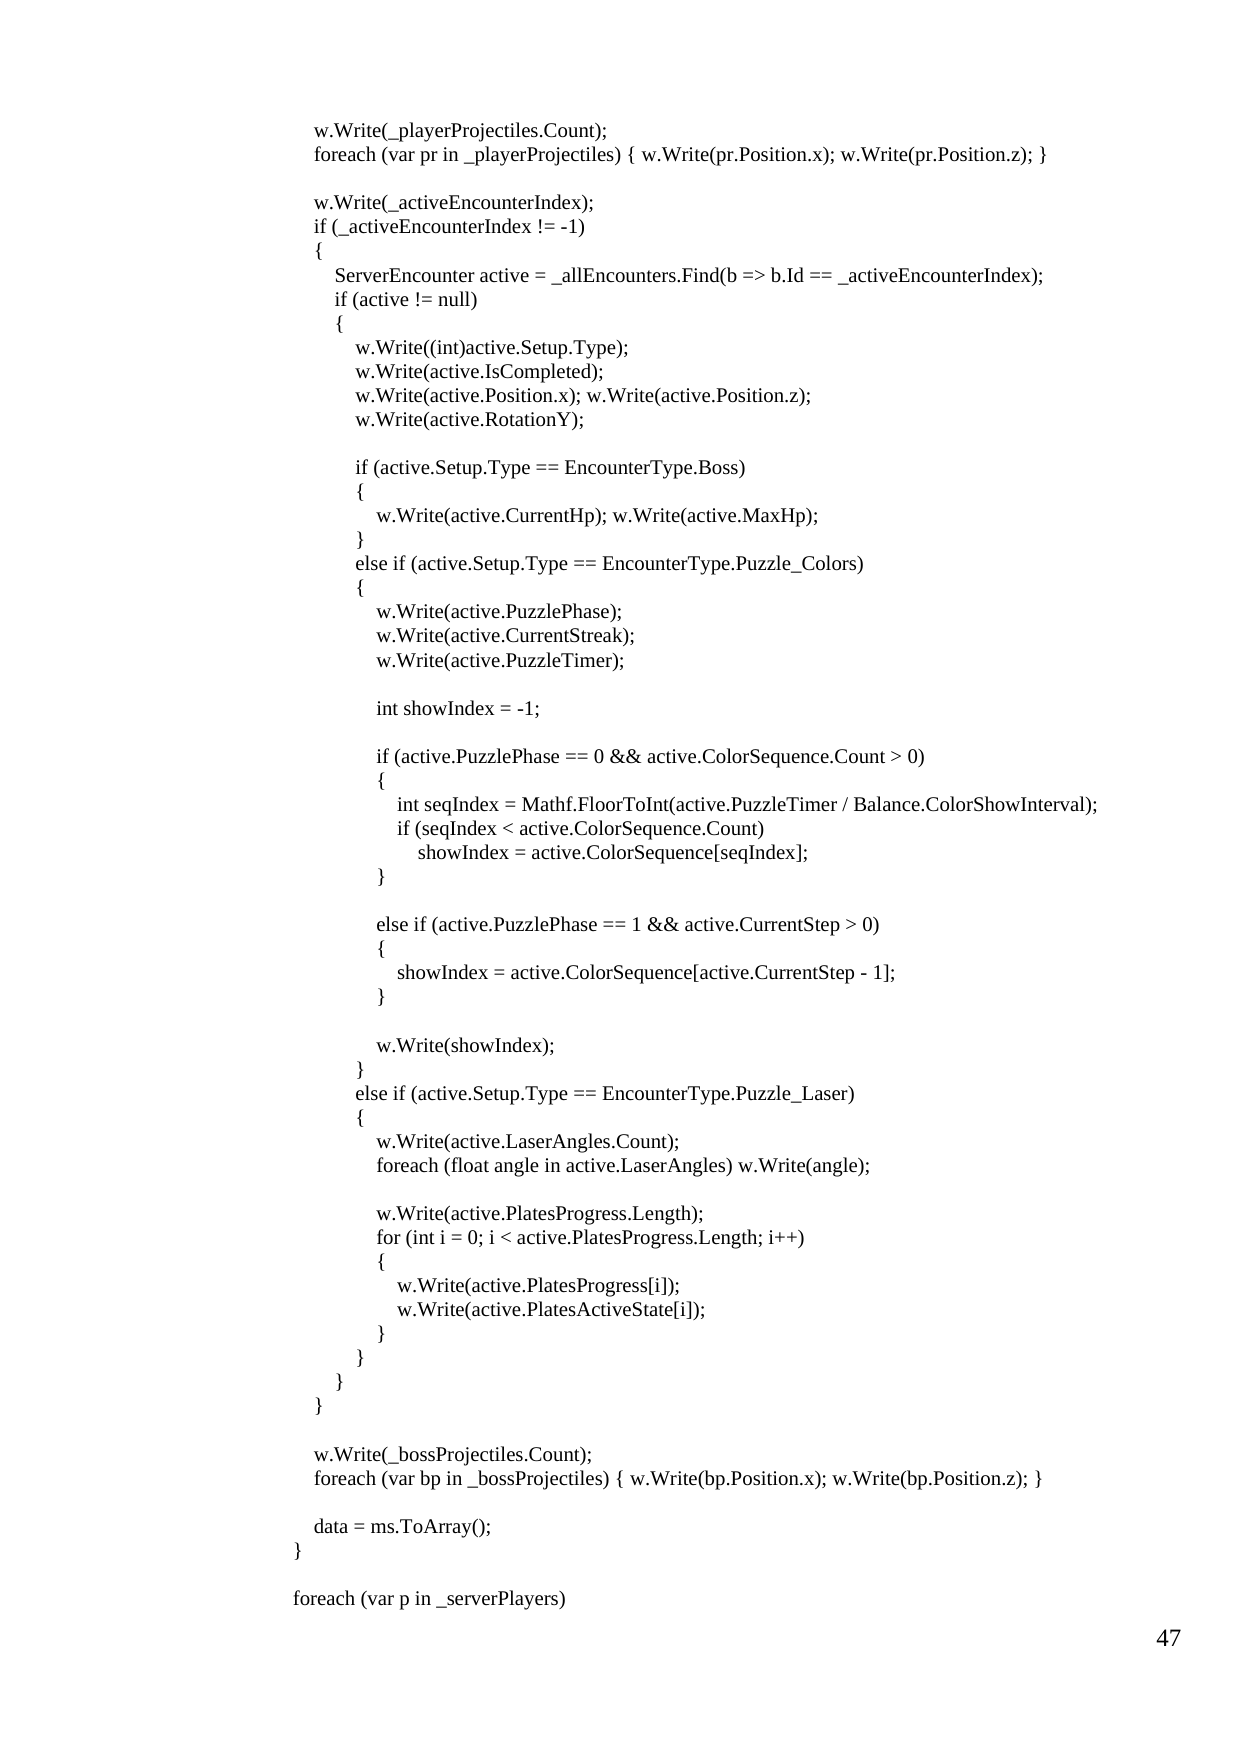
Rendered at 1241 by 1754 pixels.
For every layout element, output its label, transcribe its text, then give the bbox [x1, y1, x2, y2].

text } [177, 1369, 1181, 1393]
text if (seqIndex < active.ColorSequence.Count) [177, 816, 1181, 840]
text w.Write(active.PuzzlePhase); [177, 599, 1181, 623]
text { [177, 311, 1181, 335]
text } [177, 1321, 1181, 1345]
text foreach (float angle in active.LaserAngles) w.Write(angle); [177, 1153, 1181, 1177]
text else if (active.Setup.Type == EncounterType.Puzzle_Colors) [177, 551, 1181, 575]
text else if (active.PuzzlePhase == 1 && active.CurrentStep > 0) [177, 912, 1181, 936]
text int showIndex = -1; [177, 696, 1181, 720]
text { [177, 768, 1181, 792]
text w.Write(showIndex); [177, 1032, 1181, 1057]
text { [177, 575, 1181, 599]
text if (_activeEncounterIndex != -1) [177, 214, 1181, 238]
text { [177, 1249, 1181, 1273]
text if (active.PuzzlePhase == 0 && active.ColorSequence.Count > 0) [177, 744, 1181, 768]
text w.Write(active.RotationY); [177, 407, 1181, 431]
text w.Write(_bossProjectiles.Count); [177, 1442, 1181, 1466]
text w.Write(_activeEncounterIndex); [177, 190, 1181, 214]
text showIndex = active.ColorSequence[active.CurrentStep - 1]; [177, 960, 1181, 984]
text showIndex = active.ColorSequence[seqIndex]; [177, 840, 1181, 864]
text } [177, 1538, 1181, 1562]
text w.Write(active.LaserAngles.Count); [177, 1129, 1181, 1153]
text else if (active.Setup.Type == EncounterType.Puzzle_Laser) [177, 1081, 1181, 1105]
text w.Write(active.PuzzleTimer); [177, 647, 1181, 672]
text w.Write(active.IsCompleted); [177, 359, 1181, 383]
text } [177, 864, 1181, 888]
text foreach (var p in _serverPlayers) [177, 1586, 1181, 1610]
text foreach (var bp in _bossProjectiles) { w.Write(bp.Position.x); w.Write(bp.Position.z); } [177, 1466, 1181, 1490]
text if (active != null) [177, 287, 1181, 311]
text } [177, 1393, 1181, 1417]
text w.Write(active.PlatesProgress[i]); [177, 1273, 1181, 1297]
text } [177, 984, 1181, 1008]
text w.Write((int)active.Setup.Type); [177, 335, 1181, 359]
text w.Write(active.Position.x); w.Write(active.Position.z); [177, 383, 1181, 407]
text if (active.Setup.Type == EncounterType.Boss) [177, 455, 1181, 479]
text { [177, 238, 1181, 262]
text { [177, 479, 1181, 503]
text data = ms.ToArray(); [177, 1514, 1181, 1538]
text w.Write(_playerProjectiles.Count); [177, 118, 1181, 142]
text w.Write(active.CurrentStreak); [177, 623, 1181, 647]
text ServerEncounter active = _allEncounters.Find(b => b.Id == _activeEncounterIndex); [177, 262, 1181, 287]
text w.Write(active.PlatesProgress.Length); [177, 1201, 1181, 1225]
text } [177, 1345, 1181, 1369]
text int seqIndex = Mathf.FloorToInt(active.PuzzleTimer / Balance.ColorShowInterval); [177, 792, 1181, 816]
text w.Write(active.CurrentHp); w.Write(active.MaxHp); [177, 503, 1181, 527]
text } [177, 1057, 1181, 1081]
text w.Write(active.PlatesActiveState[i]); [177, 1297, 1181, 1321]
text { [177, 1105, 1181, 1129]
text } [177, 527, 1181, 551]
text foreach (var pr in _playerProjectiles) { w.Write(pr.Position.x); w.Write(pr.Position.z); } [177, 142, 1181, 166]
text { [177, 936, 1181, 960]
text for (int i = 0; i < active.PlatesProgress.Length; i++) [177, 1225, 1181, 1249]
